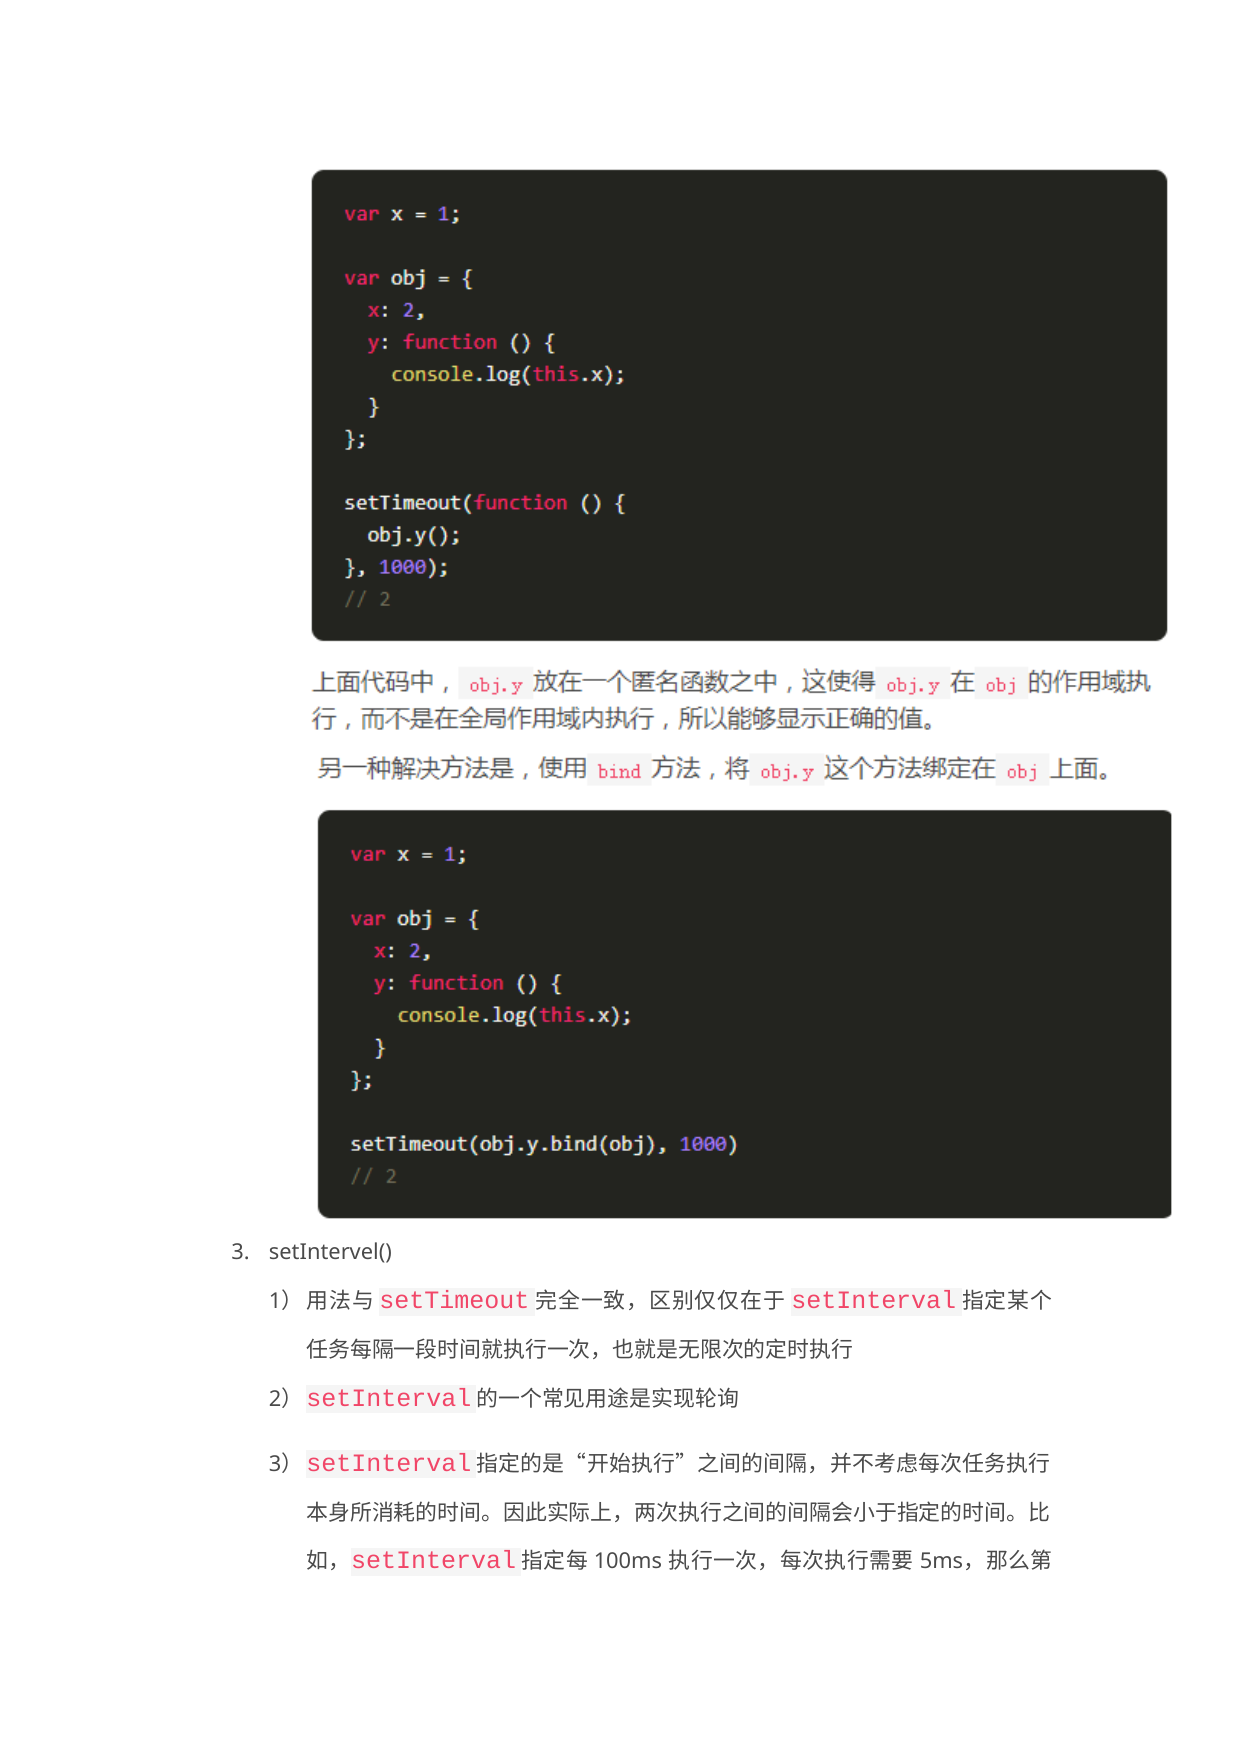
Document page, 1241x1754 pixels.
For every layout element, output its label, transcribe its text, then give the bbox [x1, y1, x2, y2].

picture [306, 162, 1172, 736]
list setInterval的一个常见用途是实现轮询 [269, 1364, 1053, 1429]
list 用法与setTimeout完全一致，区别仅仅在于setInterval指定某个任务每隔一段时间就执行一次，也就是无限次的定时执行 [269, 1267, 1053, 1364]
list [269, 1429, 1053, 1592]
list setIntervel() [231, 1234, 1053, 1267]
picture [306, 747, 1172, 1220]
